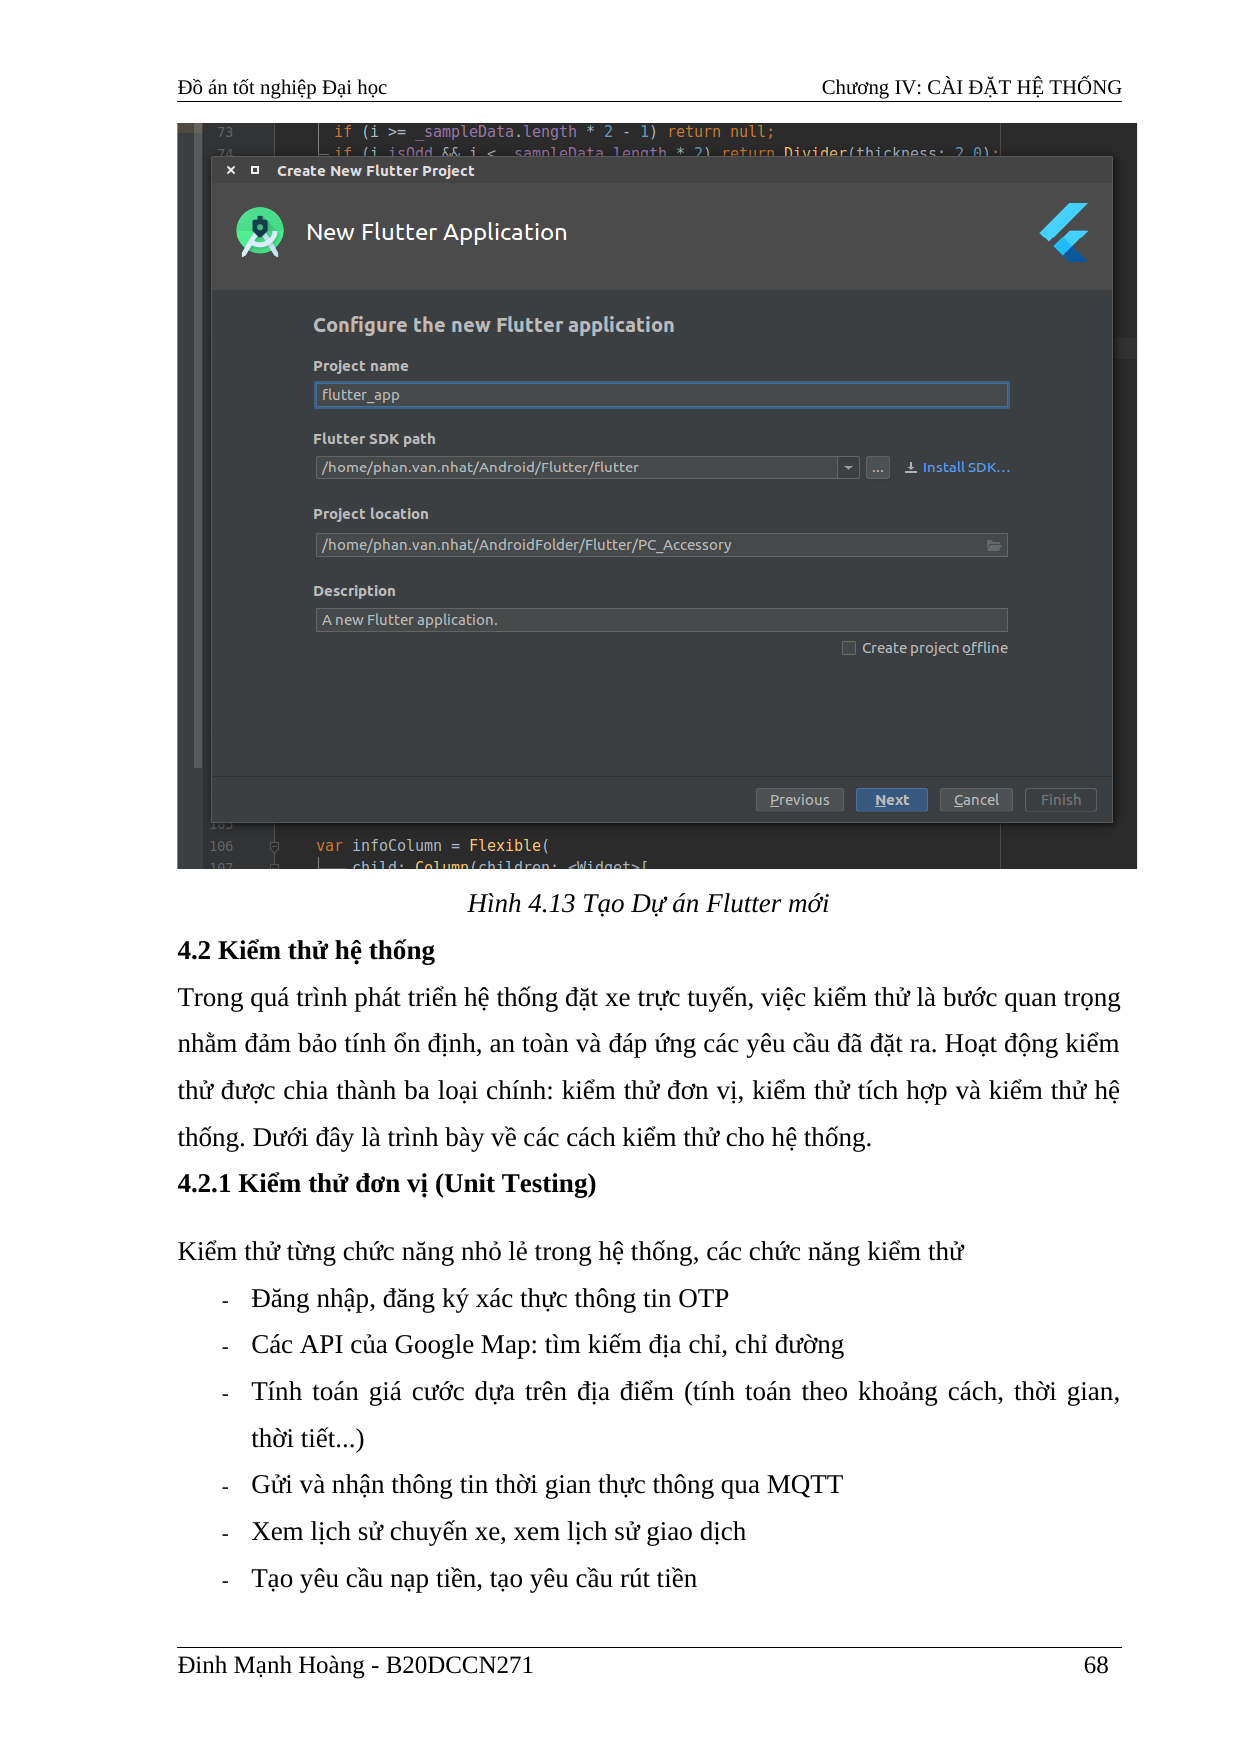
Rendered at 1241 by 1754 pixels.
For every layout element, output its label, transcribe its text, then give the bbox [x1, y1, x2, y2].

list Tạo yêu cầu nạp tiền, tạo yêu cầu rút tiền [222, 1562, 1122, 1593]
subtitle Hình 4.13 Tạo Dự án Flutter mới [177, 888, 1122, 919]
list Gửi và nhận thông tin thời gian thực thông qua MQTT [222, 1468, 1122, 1499]
list Xem lịch sử chuyến xe, xem lịch sử giao dịch [222, 1515, 1122, 1546]
text Kiểm thử từng chức năng nhỏ lẻ trong hệ thống, các chức năng kiểm thử [177, 1235, 1122, 1266]
list Đăng nhập, đăng ký xác thực thông tin OTP [222, 1282, 1122, 1313]
picture [177, 123, 1138, 869]
text Trong quá trình phát triển hệ thống đặt xe trực tuyến, việc kiểm thử là bước quan trọng nhằm đảm bảo tính ổn định, an toàn và đáp ứng các yêu cầu đã đặt ra. Hoạt động kiểm thử được chia thành ba loại chính: kiểm thử đơn vị, kiểm thử tích hợp và kiểm thử hệ thống. Dưới đây là trình bày về các cách kiểm thử cho hệ thống. [177, 981, 1122, 1152]
list Tính toán giá cước dựa trên địa điểm (tính toán theo khoảng cách, thời gian, thời tiết...) [222, 1375, 1122, 1453]
subtitle 4.2.1 Kiểm thử đơn vị (Unit Testing) [177, 1168, 1122, 1199]
list Các API của Google Map: tìm kiếm địa chỉ, chỉ đường [222, 1328, 1122, 1359]
subtitle 4.2 Kiểm thử hệ thống [177, 934, 1122, 965]
